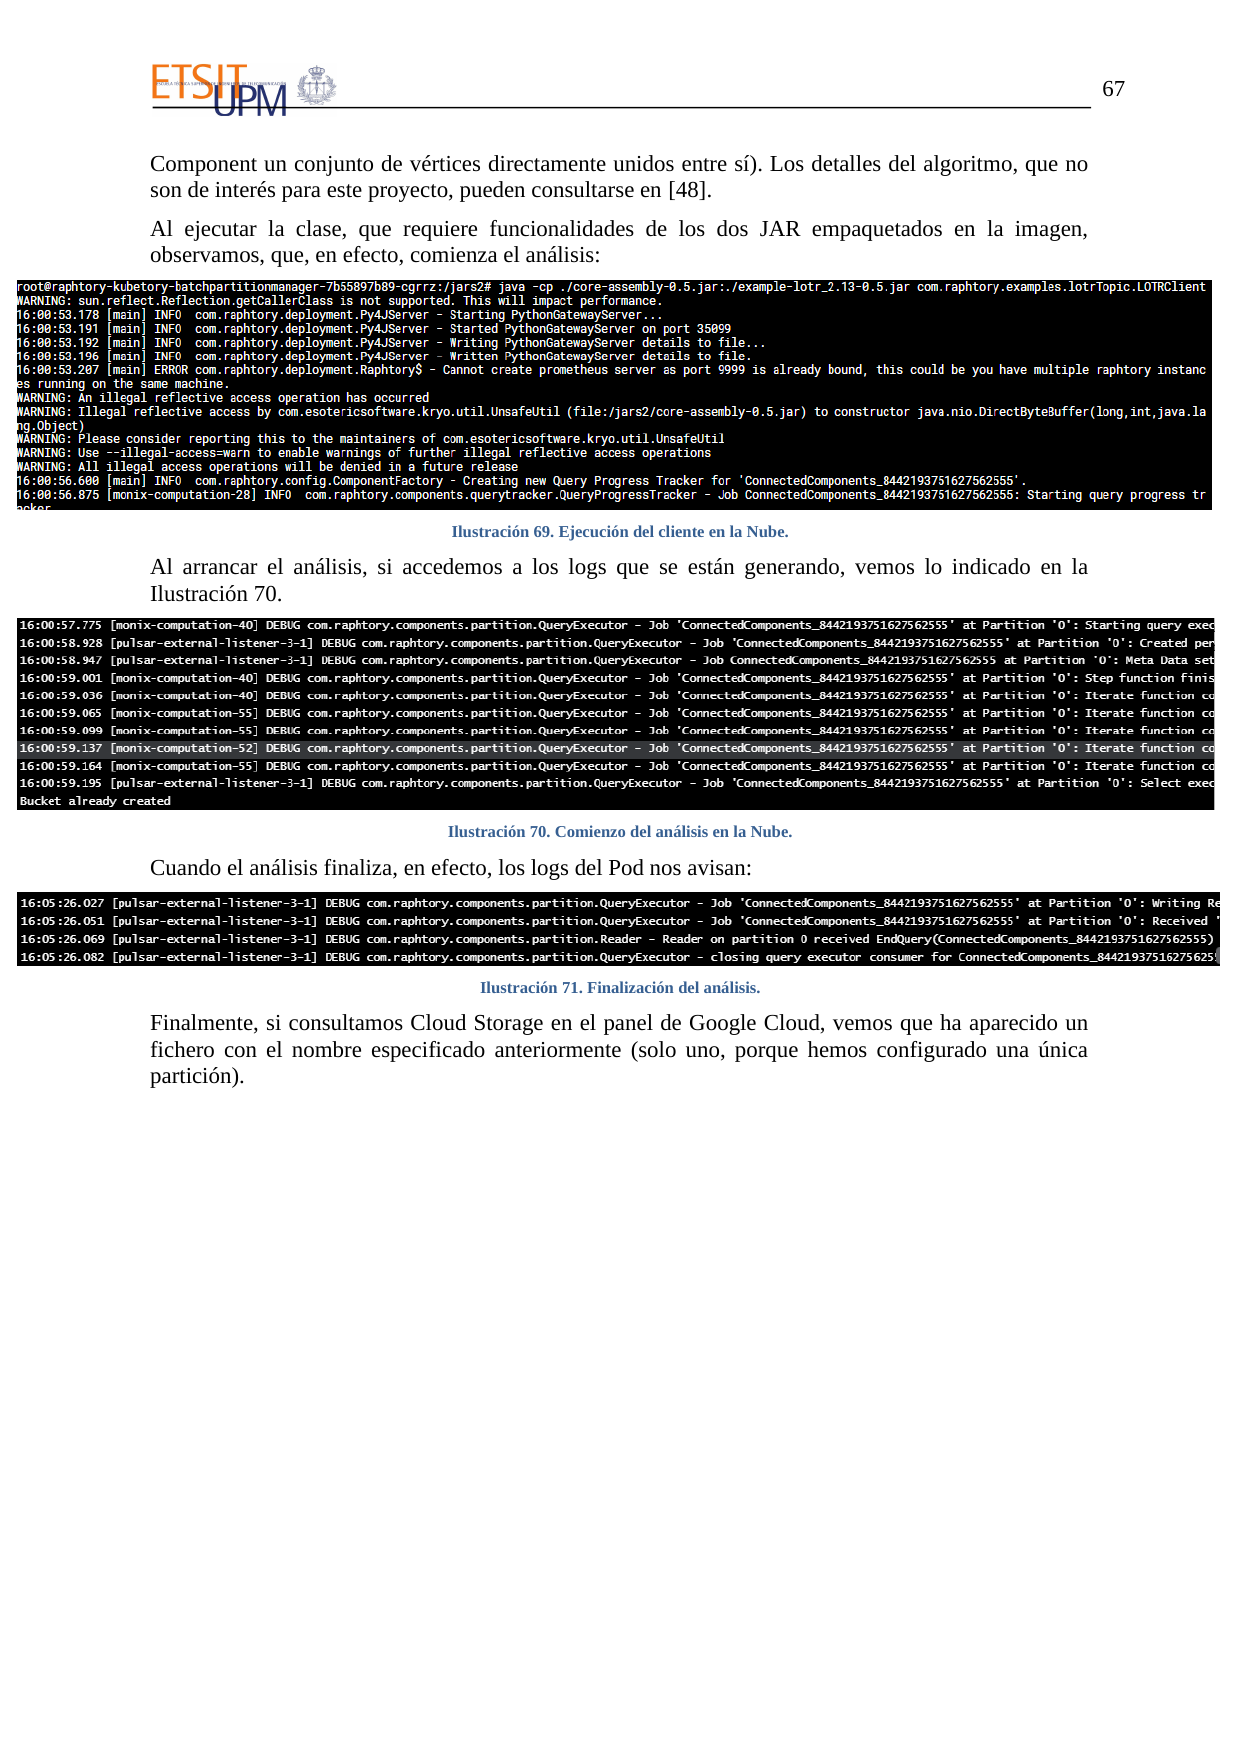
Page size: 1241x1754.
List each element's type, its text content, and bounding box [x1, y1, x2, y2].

picture [151, 63, 338, 117]
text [150, 150, 1090, 203]
text Al ejecutar la clase, que requiere funcionalidades de los dos JAR empaquetados en la imagen, observamos, que, en efecto, comienza el análisis: [150, 215, 1090, 268]
picture [17, 280, 1212, 510]
text Cuando el análisis finaliza, en efecto, los logs del Pod nos avisan: [150, 854, 1090, 880]
picture [17, 618, 1215, 810]
text Finalmente, si consultamos Cloud Storage en el panel de Google Cloud, vemos que ha aparecido un fichero con el nombre especificado anteriormente (solo uno, porque hemos configurado una única partición). [150, 1009, 1090, 1088]
text Al arrancar el análisis, si accedemos a los logs que se están generando, vemos lo indicado en la Ilustración 68. [150, 553, 1090, 606]
picture [17, 892, 1220, 966]
